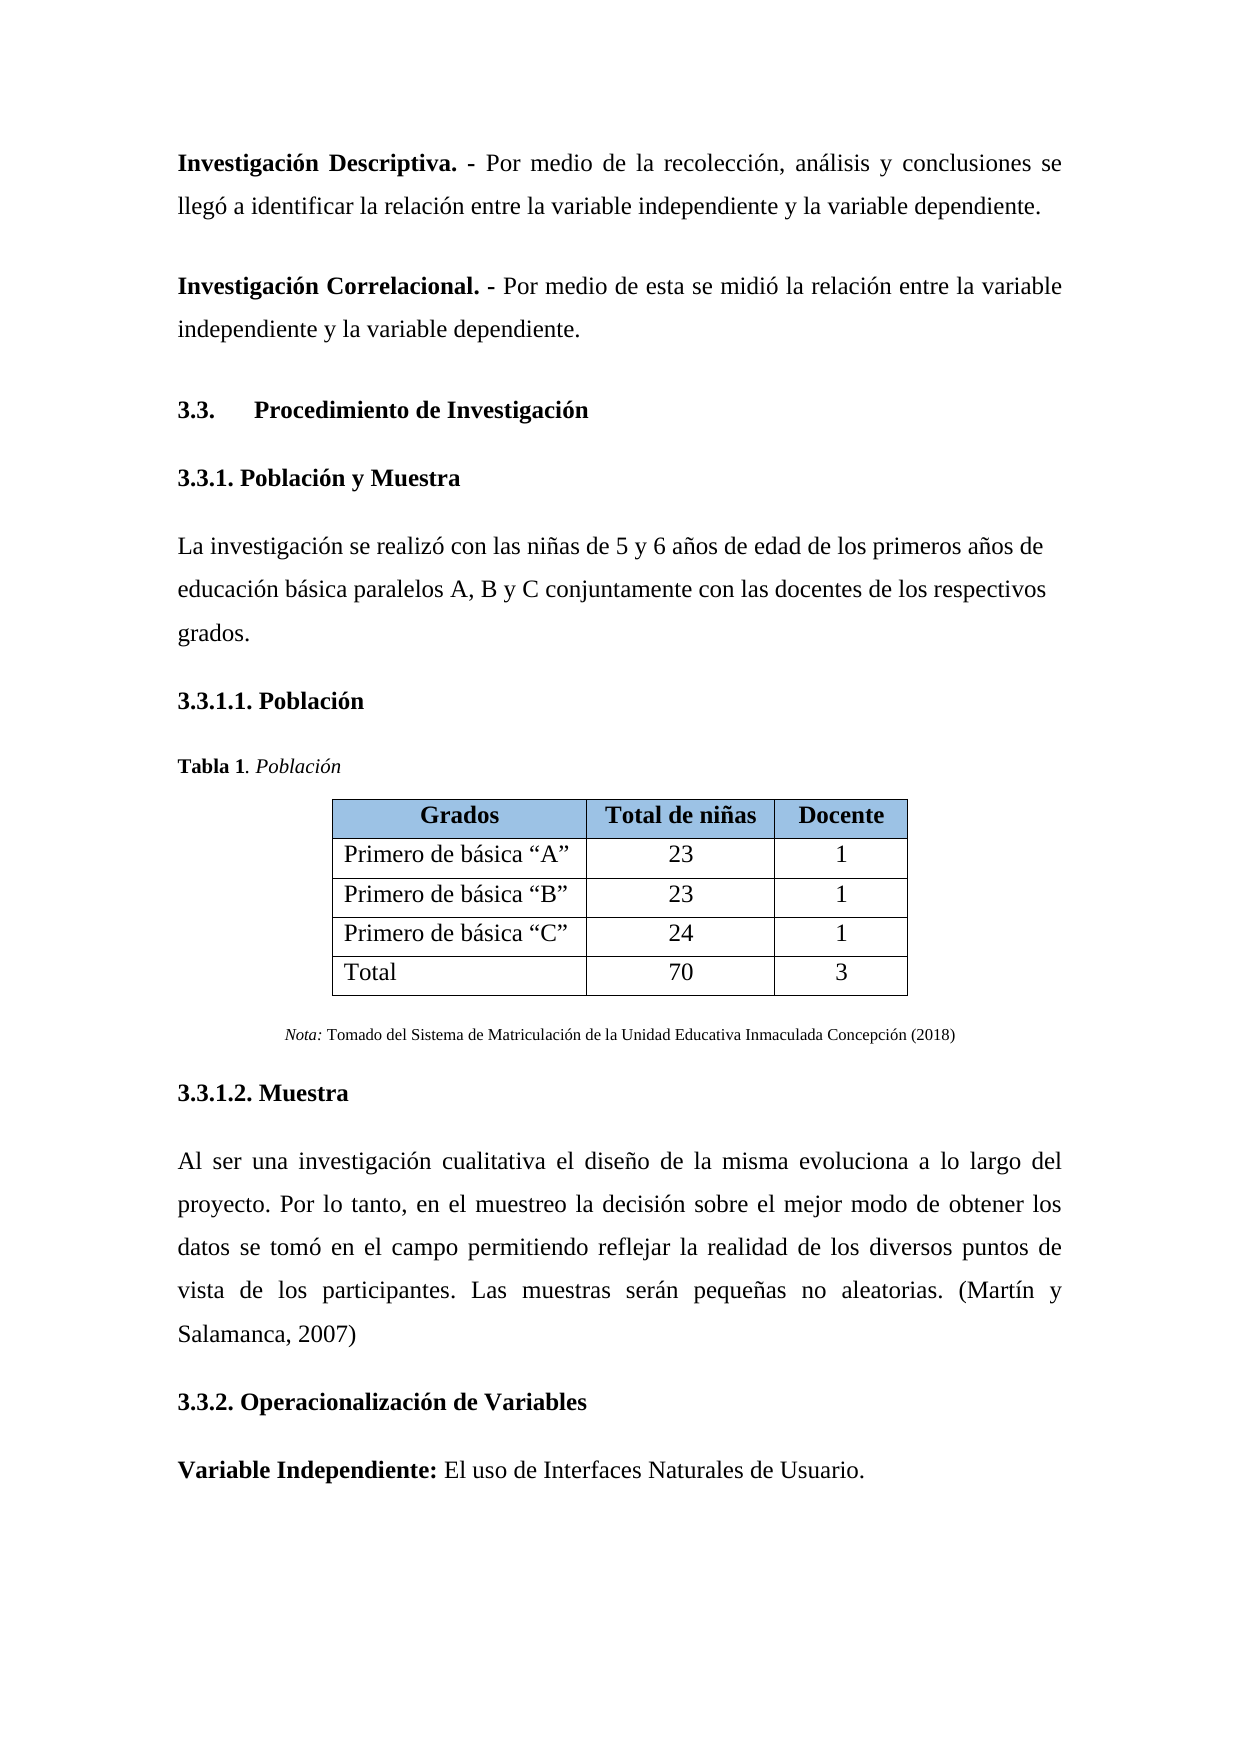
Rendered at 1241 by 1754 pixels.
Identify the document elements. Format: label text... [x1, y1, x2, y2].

text Investigación Descriptiva. - Por medio de la recolección, análisis y conclusiones se llegó a identificar la relación entre la variable independiente y la variable dependiente. [177, 148, 1063, 219]
text La investigación se realizó con las niñas de 5 y 6 años de edad de los primeros años de educación básica paralelos A, B y C conjuntamente con las docentes de los respectivos grados. [177, 531, 1063, 646]
table_cell 24 [587, 918, 774, 956]
table_cell Primero de básica “B” [333, 879, 586, 917]
text Al ser una investigación cualitativa el diseño de la misma evoluciona a lo largo del proyecto. Por lo tanto, en el muestreo la decisión sobre el mejor modo de obtener los datos se tomó en el campo permitiendo reflejar la realidad de los diversos puntos de vista de los participantes. Las muestras serán pequeñas no aleatorias. (Martín y Salamanca, 2007) [177, 1146, 1063, 1347]
table_cell Primero de básica “A” [333, 839, 586, 878]
subtitle 3.3.2. Operacionalización de Variables [177, 1387, 1063, 1416]
text Variable Independiente: El uso de Interfaces Naturales de Usuario. [177, 1455, 1063, 1484]
text Investigación Correlacional. - Por medio de esta se midió la relación entre la variable independiente y la variable dependiente. [177, 271, 1063, 343]
table_cell 1 [775, 839, 907, 878]
text Tabla 1. Población [177, 754, 1063, 778]
table_cell 1 [775, 879, 907, 917]
table_header Total de niñas [587, 800, 774, 838]
table_header Docente [775, 800, 907, 838]
table_cell Primero de básica “C” [333, 918, 586, 956]
text Nota: Tomado del Sistema de Matriculación de la Unidad Educativa Inmaculada Concepción (2018) [177, 1024, 1063, 1043]
table_header Grados [333, 800, 586, 838]
table_cell 23 [587, 879, 774, 917]
subtitle 3.3.1.1. Población [177, 686, 1063, 714]
table_cell 23 [587, 839, 774, 878]
table_cell 1 [775, 918, 907, 956]
table_cell Total [333, 957, 586, 994]
subtitle 3.3.1. Población y Muestra [177, 463, 1063, 492]
subtitle Procedimiento de Investigación [177, 395, 1063, 424]
table_cell 3 [775, 957, 907, 994]
table_cell 70 [587, 957, 774, 994]
subtitle 3.3.1.2. Muestra [177, 1078, 1063, 1107]
